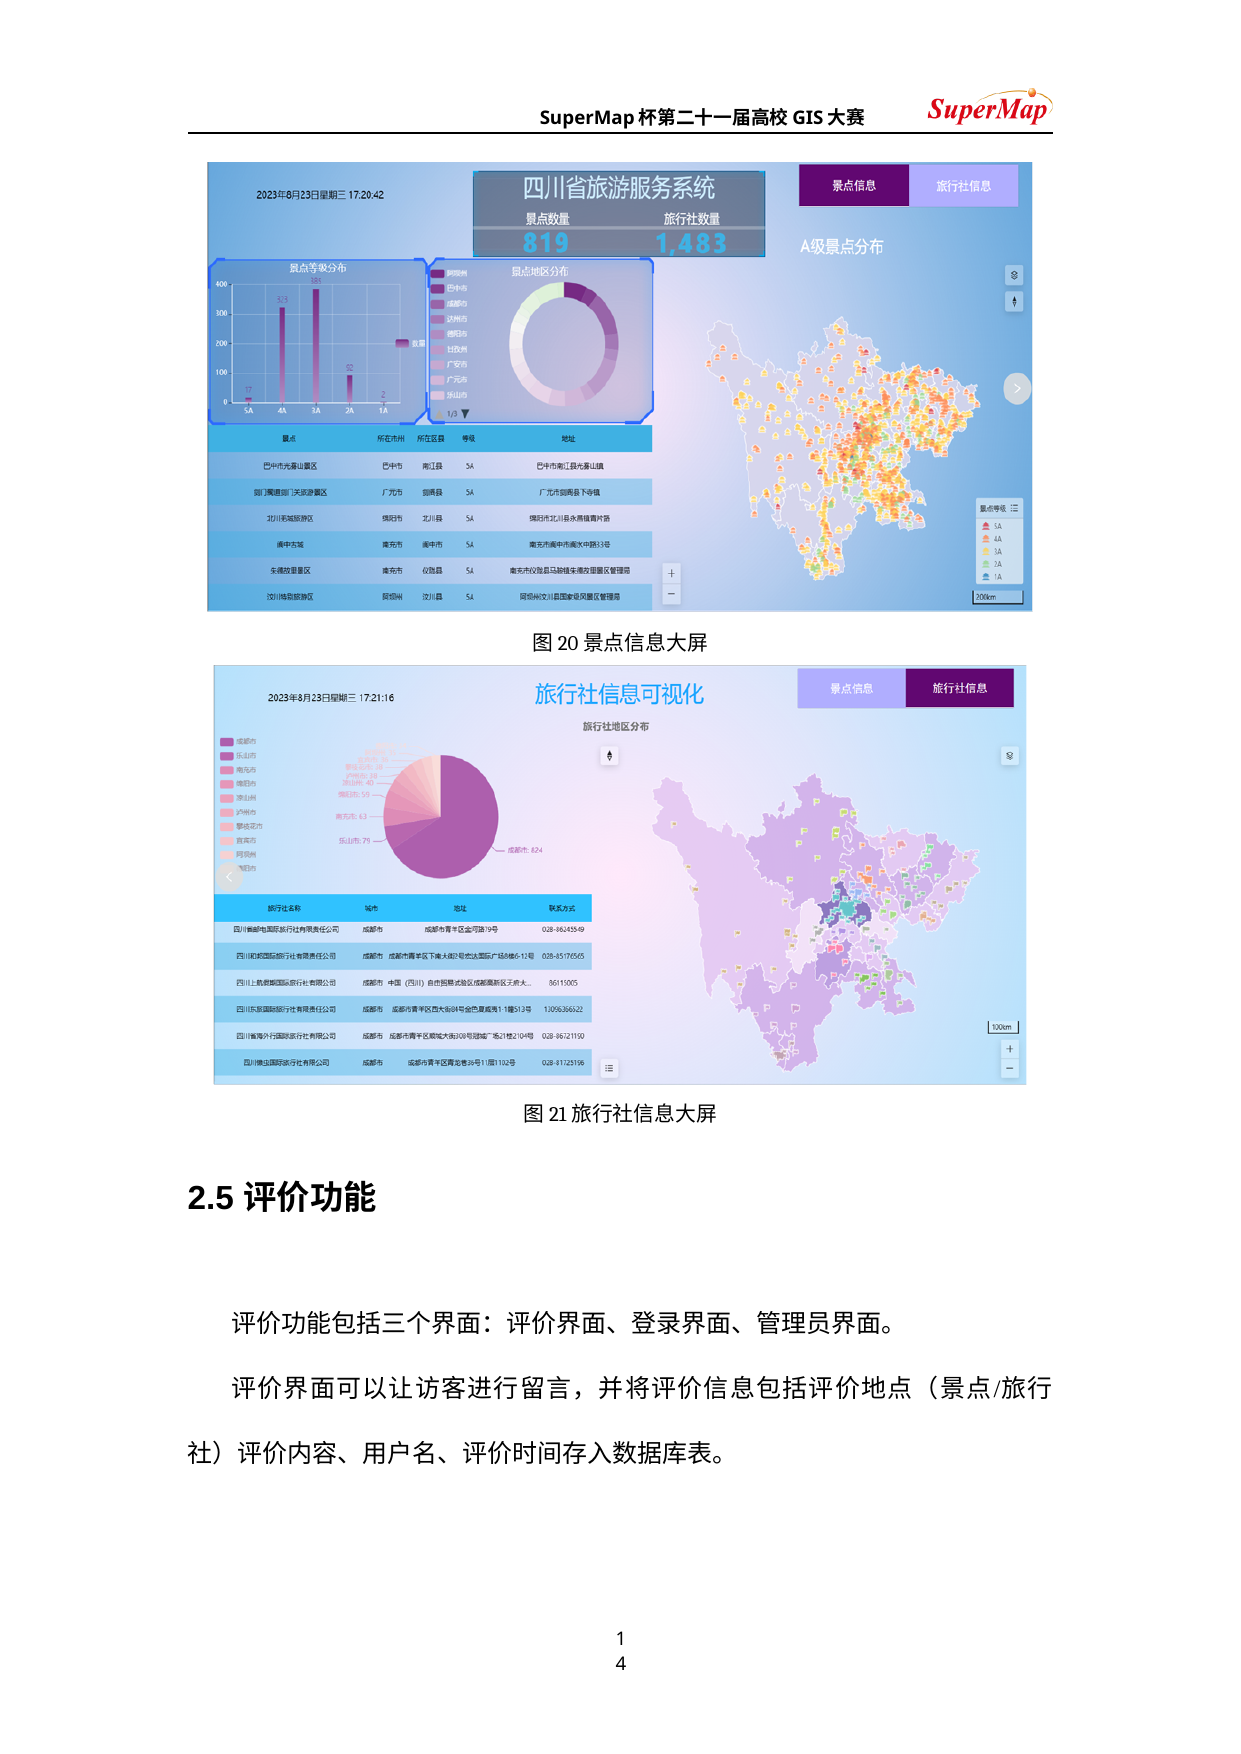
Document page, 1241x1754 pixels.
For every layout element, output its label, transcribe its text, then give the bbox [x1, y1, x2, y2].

text 评价界面可以让访客进行留言，并将评价信息包括评价地点（景点/旅行社）评价内容、用户名、评价时间存入数据库表。 [187, 1354, 1053, 1484]
picture [927, 88, 1053, 125]
text 评价功能包括三个界面：评价界面、登录界面、管理员界面。 [187, 1289, 1053, 1354]
picture [207, 162, 1033, 612]
subtitle 2.5 评价功能 [187, 1163, 1053, 1228]
picture [213, 665, 1027, 1085]
text 图 21 旅行社信息大屏 [187, 1096, 1053, 1128]
text 图 20 景点信息大屏 [187, 625, 1053, 658]
